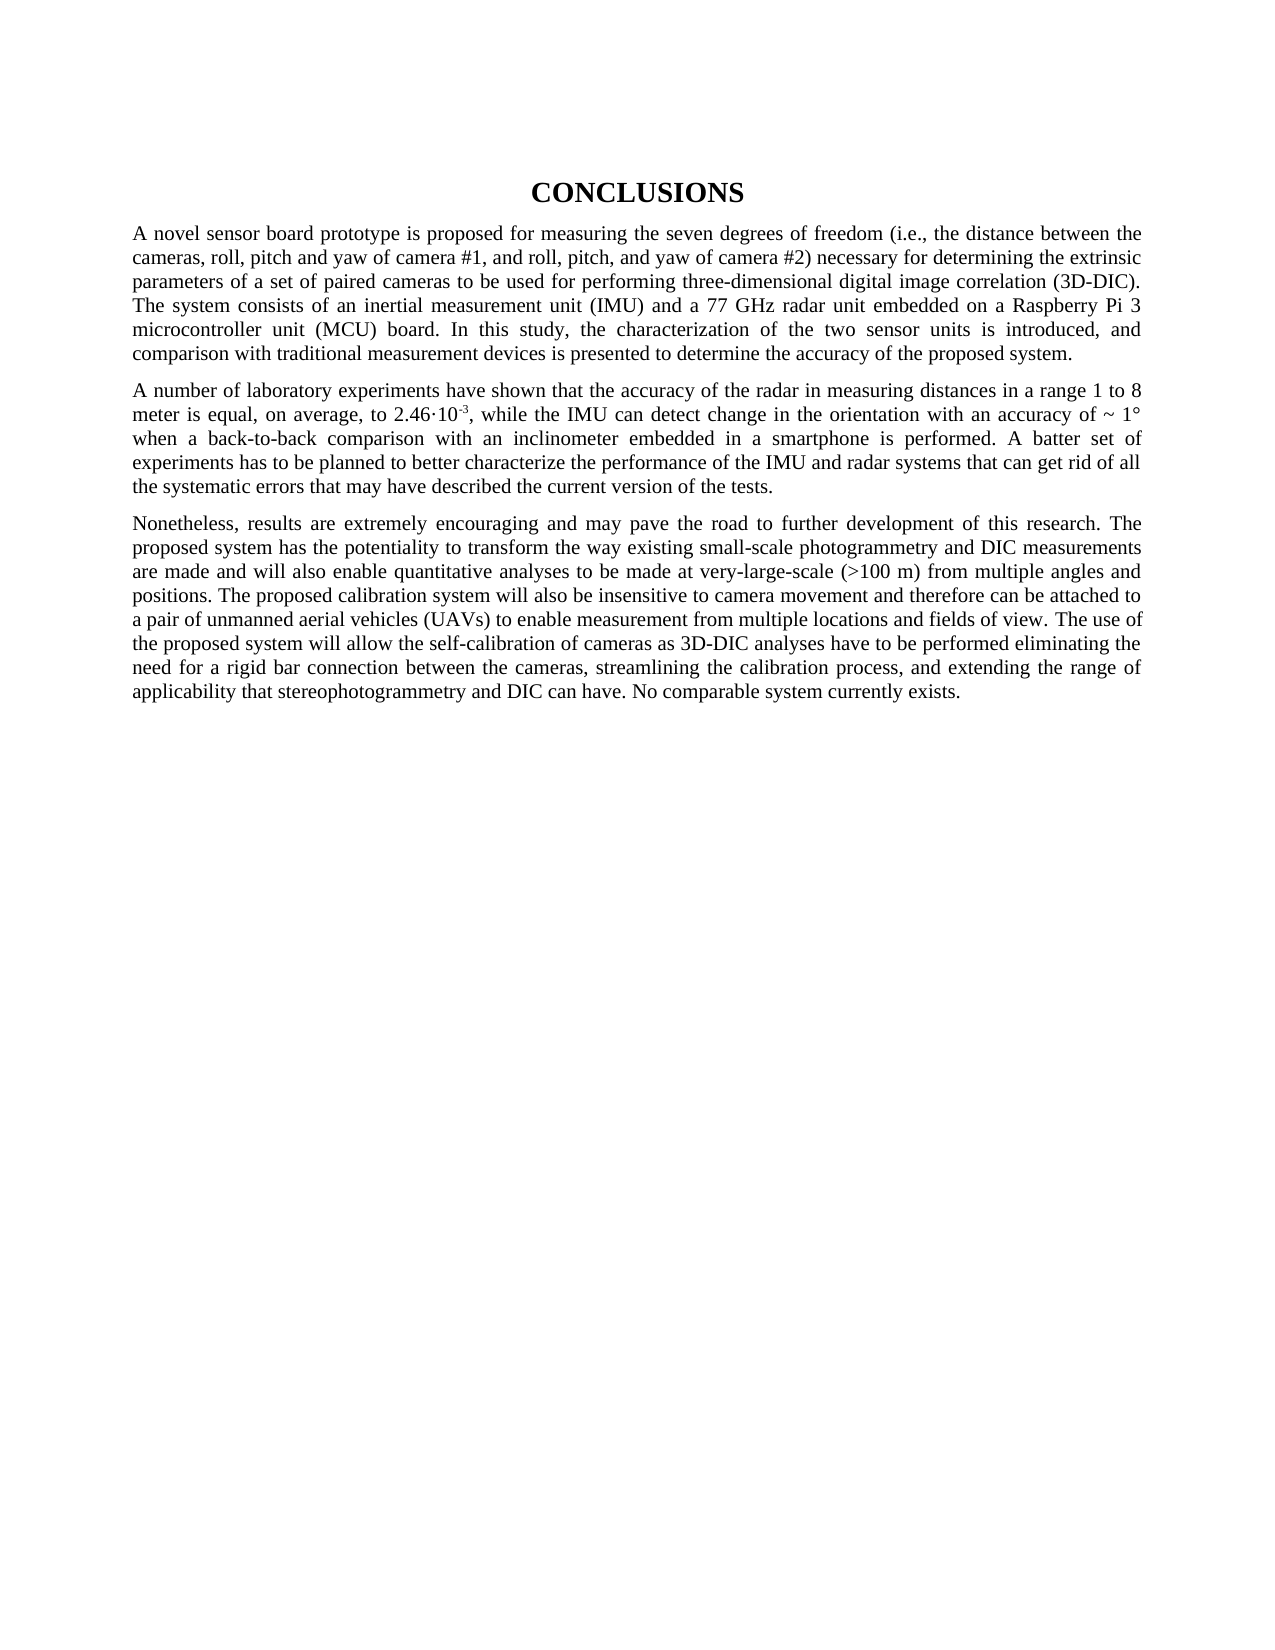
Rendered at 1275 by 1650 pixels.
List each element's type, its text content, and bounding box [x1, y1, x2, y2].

subtitle CONCLUSIONS [132, 175, 1143, 208]
text Nonetheless, results are extremely encouraging and may pave the road to further development of this research. The proposed system has the potentiality to transform the way existing small-scale photogrammetry and DIC measurements are made and will also enable quantitative analyses to be made at very-large-scale (>100 m) from multiple angles and positions. The proposed calibration system will also be insensitive to camera movement and therefore can be attached to a pair of unmanned aerial vehicles (UAVs) to enable measurement from multiple locations and fields of view. The use of the proposed system will allow the self-calibration of cameras as 3D-DIC analyses have to be performed eliminating the need for a rigid bar connection between the cameras, streamlining the calibration process, and extending the range of applicability that stereophotogrammetry and DIC can have. No comparable system currently exists. [132, 511, 1143, 703]
text A novel sensor board prototype is proposed for measuring the seven degrees of freedom (i.e., the distance between the cameras, roll, pitch and yaw of camera #1, and roll, pitch, and yaw of camera #2) necessary for determining the extrinsic parameters of a set of paired cameras to be used for performing three-dimensional digital image correlation (3D-DIC). The system consists of an inertial measurement unit (IMU) and a 77 GHz radar unit embedded on a Raspberry Pi 3 microcontroller unit (MCU) board. In this study, the characterization of the two sensor units is introduced, and comparison with traditional measurement devices is presented to determine the accuracy of the proposed system. [132, 221, 1143, 365]
text A number of laboratory experiments have shown that the accuracy of the radar in measuring distances in a range 1 to 8 meter is equal, on average, to 2.46·10-3, while the IMU can detect change in the orientation with an accuracy of ~ 1° when a back-to-back comparison with an inclinometer embedded in a smartphone is performed. A batter set of experiments has to be planned to better characterize the performance of the IMU and radar systems that can get rid of all the systematic errors that may have described the current version of the tests. [132, 378, 1143, 498]
